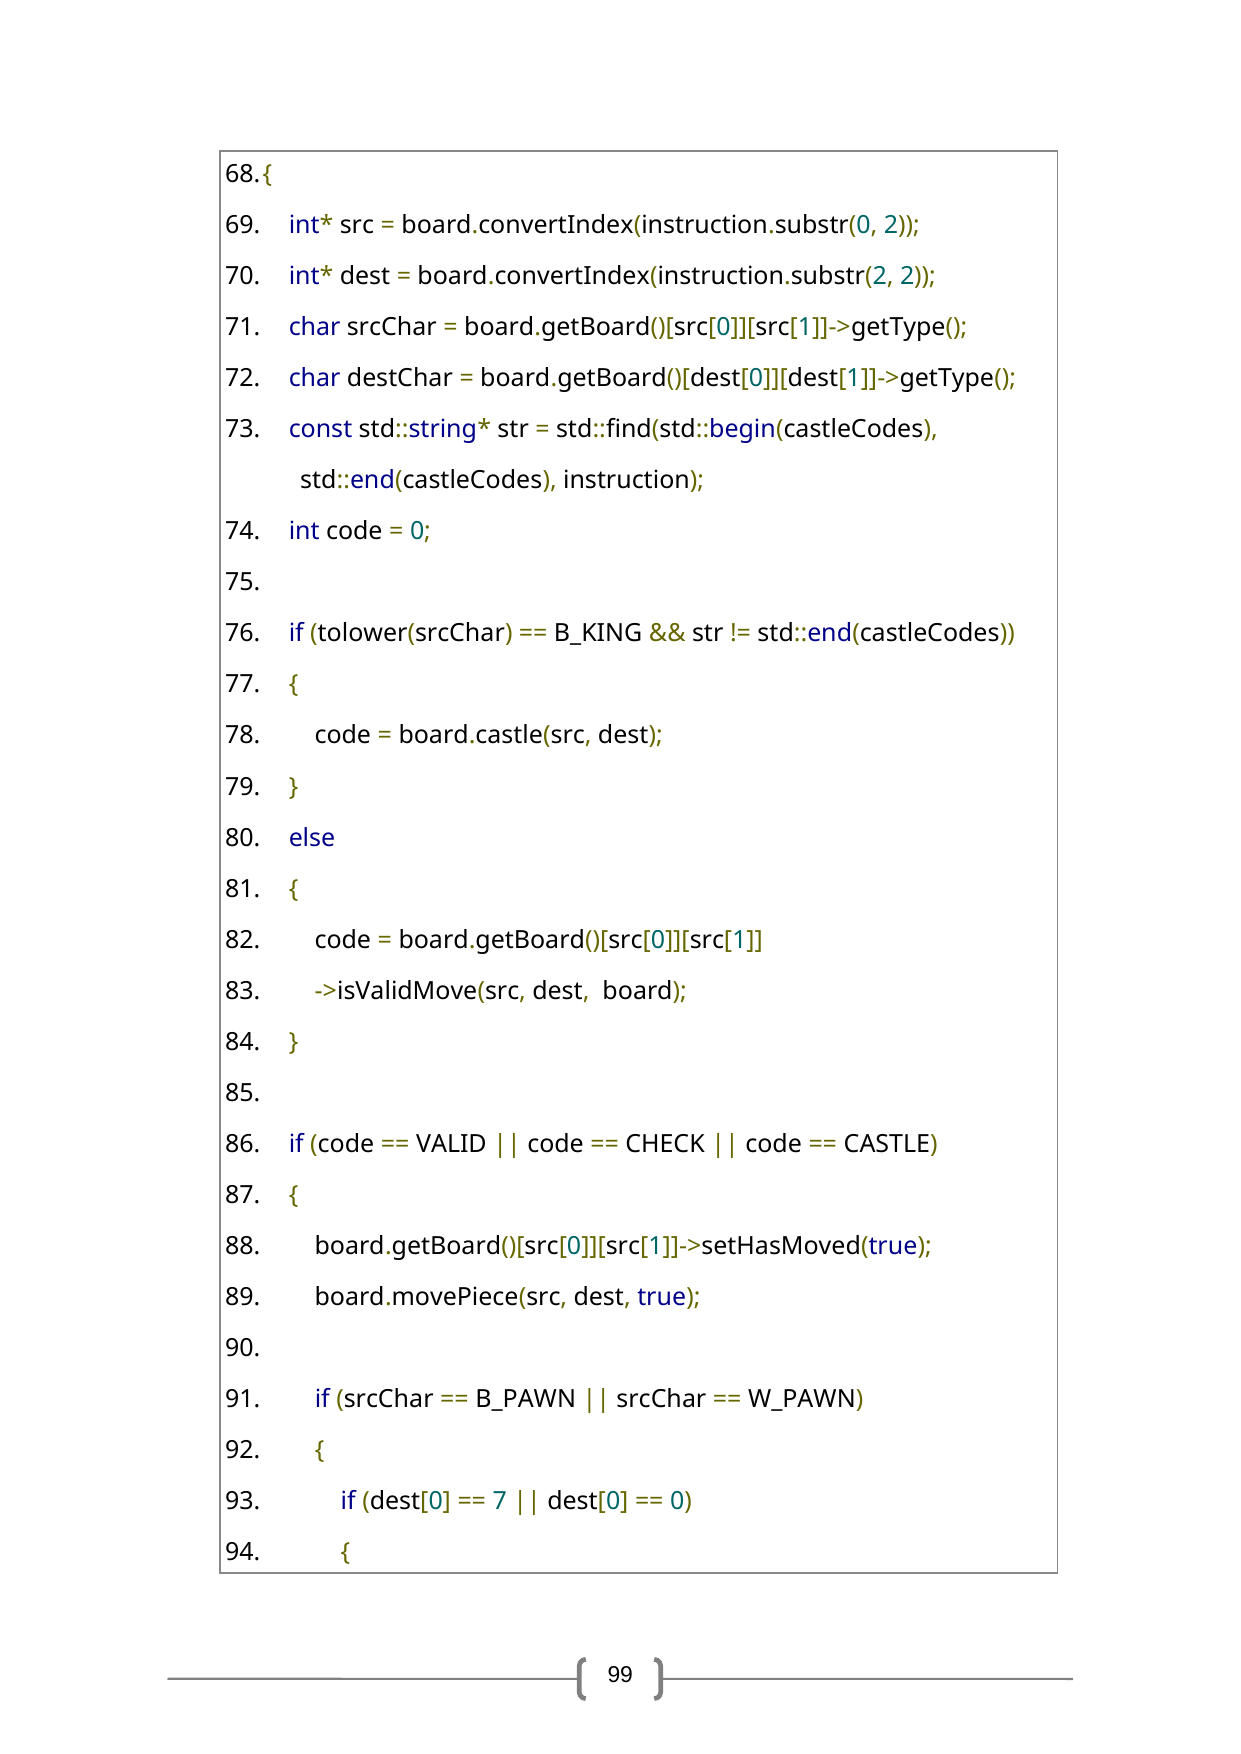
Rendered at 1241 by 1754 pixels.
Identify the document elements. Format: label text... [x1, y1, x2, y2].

list { [221, 152, 1057, 190]
list } [221, 1018, 1057, 1057]
list if (srcChar == B_PAWN || srcChar == W_PAWN) [221, 1375, 1057, 1415]
list int* src = board.convertIndex(instruction.substr(0, 2)); [221, 201, 1057, 241]
list board.getBoard()[src[0]][src[1]]->setHasMoved(true); [221, 1222, 1057, 1262]
list char destChar = board.getBoard()[dest[0]][dest[1]]->getType(); [221, 354, 1057, 394]
list { [221, 864, 1057, 904]
list char srcChar = board.getBoard()[src[0]][src[1]]->getType(); [221, 303, 1057, 343]
list const std::string* str = std::find(std::begin(castleCodes), std::end(castleCodes), instruction); [221, 405, 1057, 496]
list { [221, 1426, 1057, 1466]
list board.movePiece(src, dest, true); [221, 1273, 1057, 1313]
list else [221, 813, 1057, 853]
list { [221, 1171, 1057, 1211]
list if (dest[0] == 7 || dest[0] == 0) [221, 1477, 1057, 1517]
list } [221, 762, 1057, 802]
list ->isValidMove(src, dest, board); [221, 967, 1057, 1006]
list code = board.castle(src, dest); [221, 711, 1057, 751]
list int* dest = board.convertIndex(instruction.substr(2, 2)); [221, 252, 1057, 292]
list if (tolower(srcChar) == B_KING && str != std::end(castleCodes)) [221, 609, 1057, 649]
list { [221, 660, 1057, 700]
list { [221, 1528, 1057, 1572]
list code = board.getBoard()[src[0]][src[1]] [221, 916, 1057, 955]
list int code = 0; [221, 507, 1057, 547]
list if (code == VALID || code == CHECK || code == CASTLE) [221, 1120, 1057, 1159]
